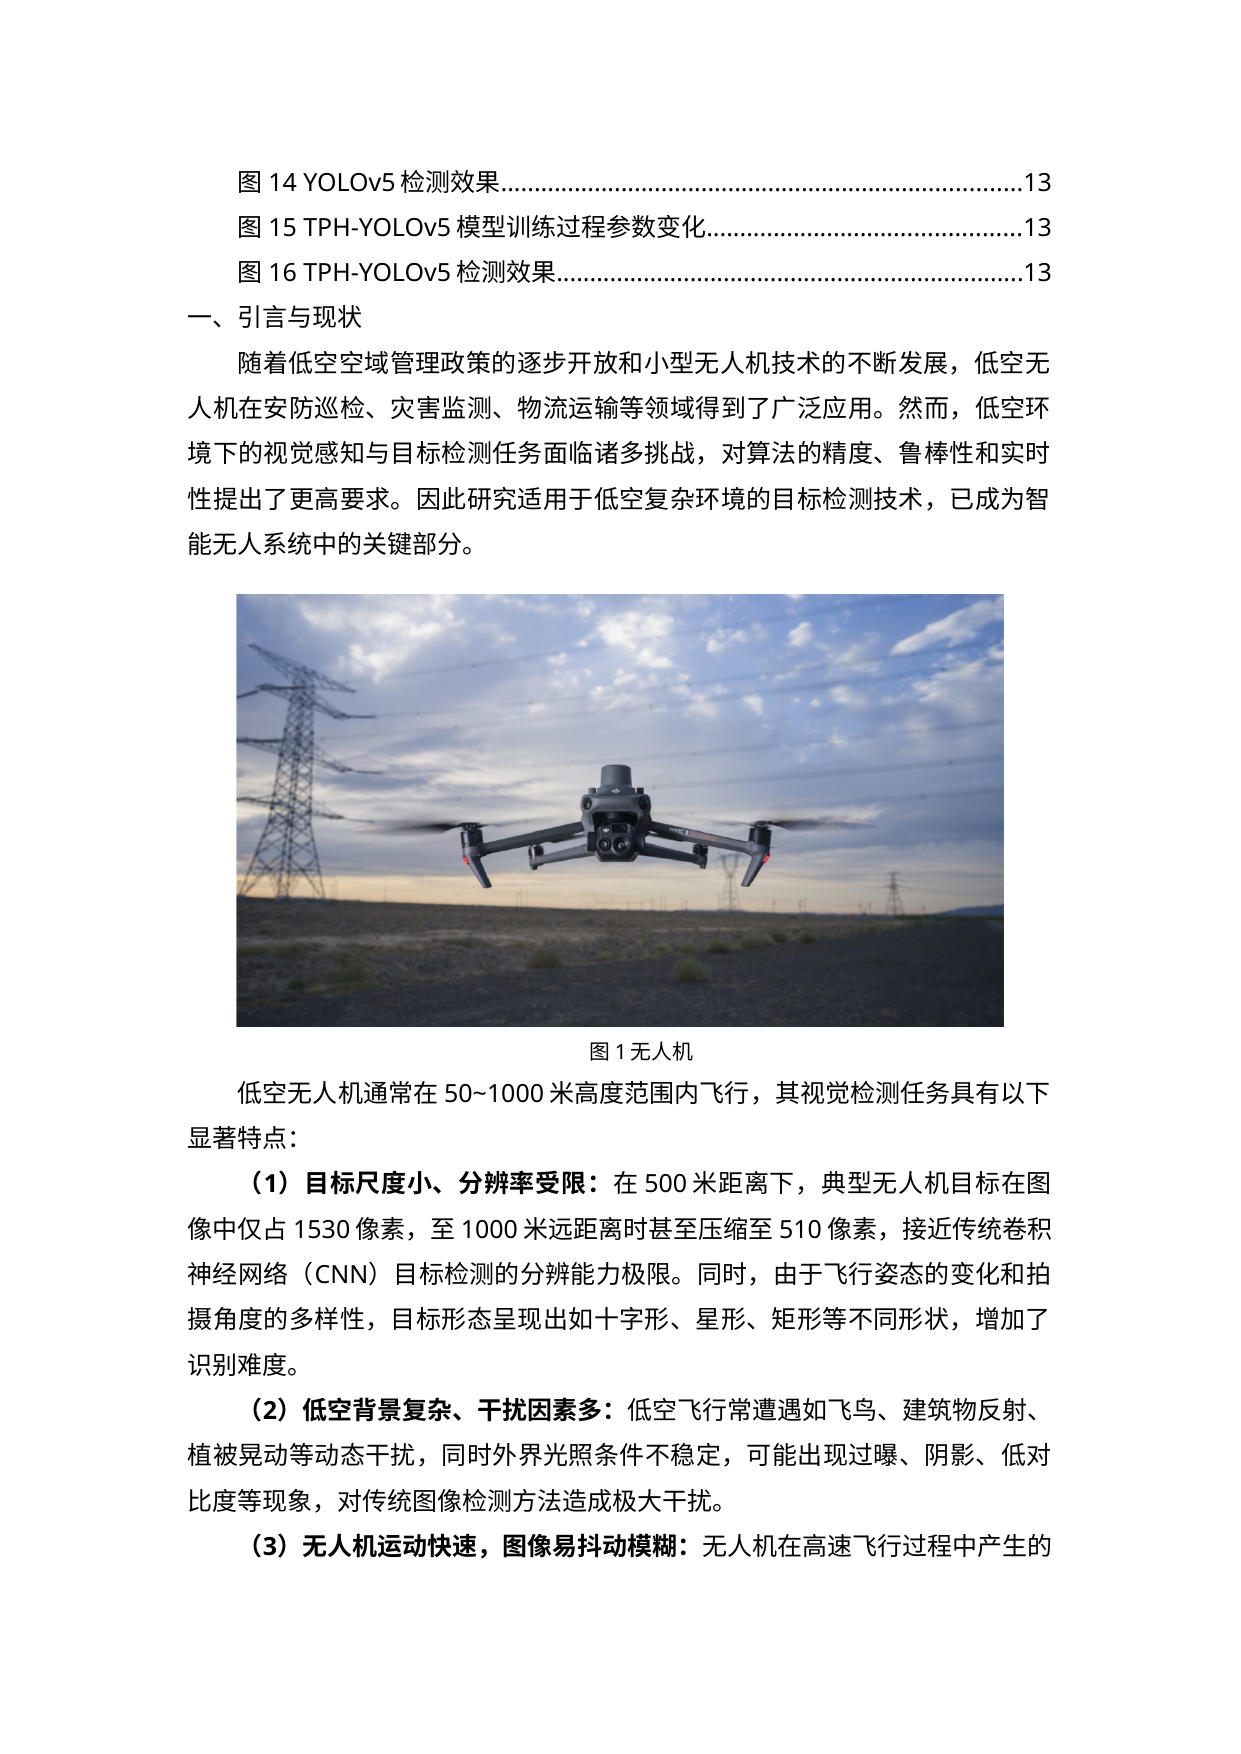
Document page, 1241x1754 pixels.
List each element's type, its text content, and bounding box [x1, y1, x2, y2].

text 图 16 TPH-YOLOv5检测效果 13 [237, 253, 1053, 289]
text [187, 1526, 1053, 1563]
text （2）低空背景复杂、干扰因素多：低空飞行常遭遇如飞鸟、建筑物反射、植被晃动等动态干扰，同时外界光照条件不稳定，可能出现过曝、阴影、低对比度等现象，对传统图像检测方法造成极大干扰。 [187, 1390, 1053, 1517]
text 图 15 TPH-YOLOv5模型训练过程参数变化 13 [237, 207, 1053, 243]
text 一、引言与现状 [187, 298, 1053, 334]
text 图 14 YOLOv5检测效果 13 [237, 162, 1053, 198]
picture [236, 594, 1004, 1027]
text 图 1无人机 [187, 1035, 1053, 1066]
text 低空无人机通常在50~1000米高度范围内飞行，其视觉检测任务具有以下显著特点： [187, 1073, 1053, 1155]
text （1）目标尺度小、分辨率受限：在500米距离下，典型无人机目标在图像中仅占1530像素，至1000米远距离时甚至压缩至510像素，接近传统卷积神经网络（CNN）目标检测的分辨能力极限。同时，由于飞行姿态的变化和拍摄角度的多样性，目标形态呈现出如十字形、星形、矩形等不同形状，增加了识别难度。 [187, 1164, 1053, 1381]
text 随着低空空域管理政策的逐步开放和小型无人机技术的不断发展，低空无人机在安防巡检、灾害监测、物流运输等领域得到了广泛应用。然而，低空环境下的视觉感知与目标检测任务面临诸多挑战，对算法的精度、鲁棒性和实时性提出了更高要求。因此研究适用于低空复杂环境的目标检测技术，已成为智能无人系统中的关键部分。 [187, 343, 1053, 561]
